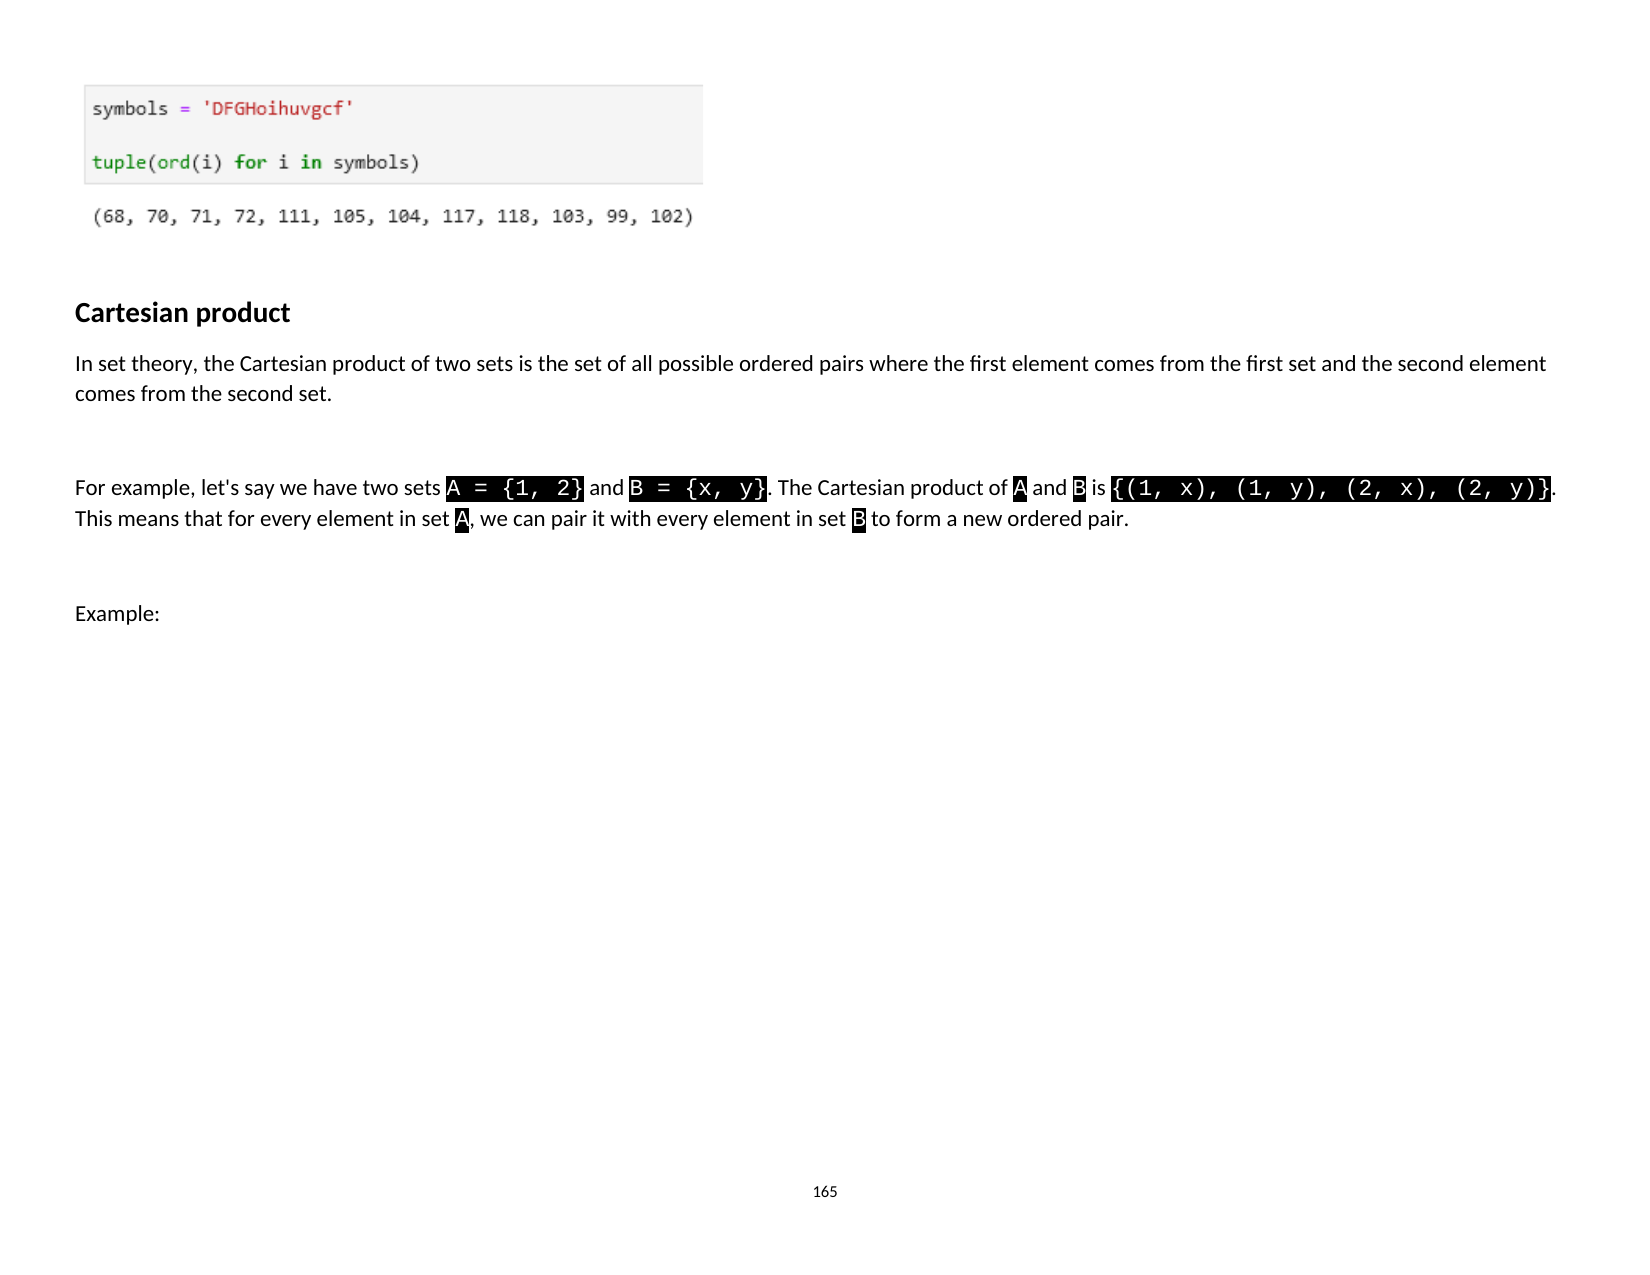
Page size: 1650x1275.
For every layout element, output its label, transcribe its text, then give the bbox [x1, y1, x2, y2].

picture [75, 75, 704, 229]
text In set theory, the Cartesian product of two sets is the set of all possible ordered pairs where the first element comes from the first set and the second element comes from the second set. [75, 349, 1575, 407]
text For example, let's say we have two sets A = {1, 2} and B = {x, y}. The Cartesian product of A and B is {(1, x), (1, y), (2, x), (2, y)}. This means that for every element in set A, we can pair it with every element in set B to form a new ordered pair. [75, 473, 1575, 533]
text Cartesian product [75, 294, 1575, 329]
text Example: [75, 599, 1575, 627]
